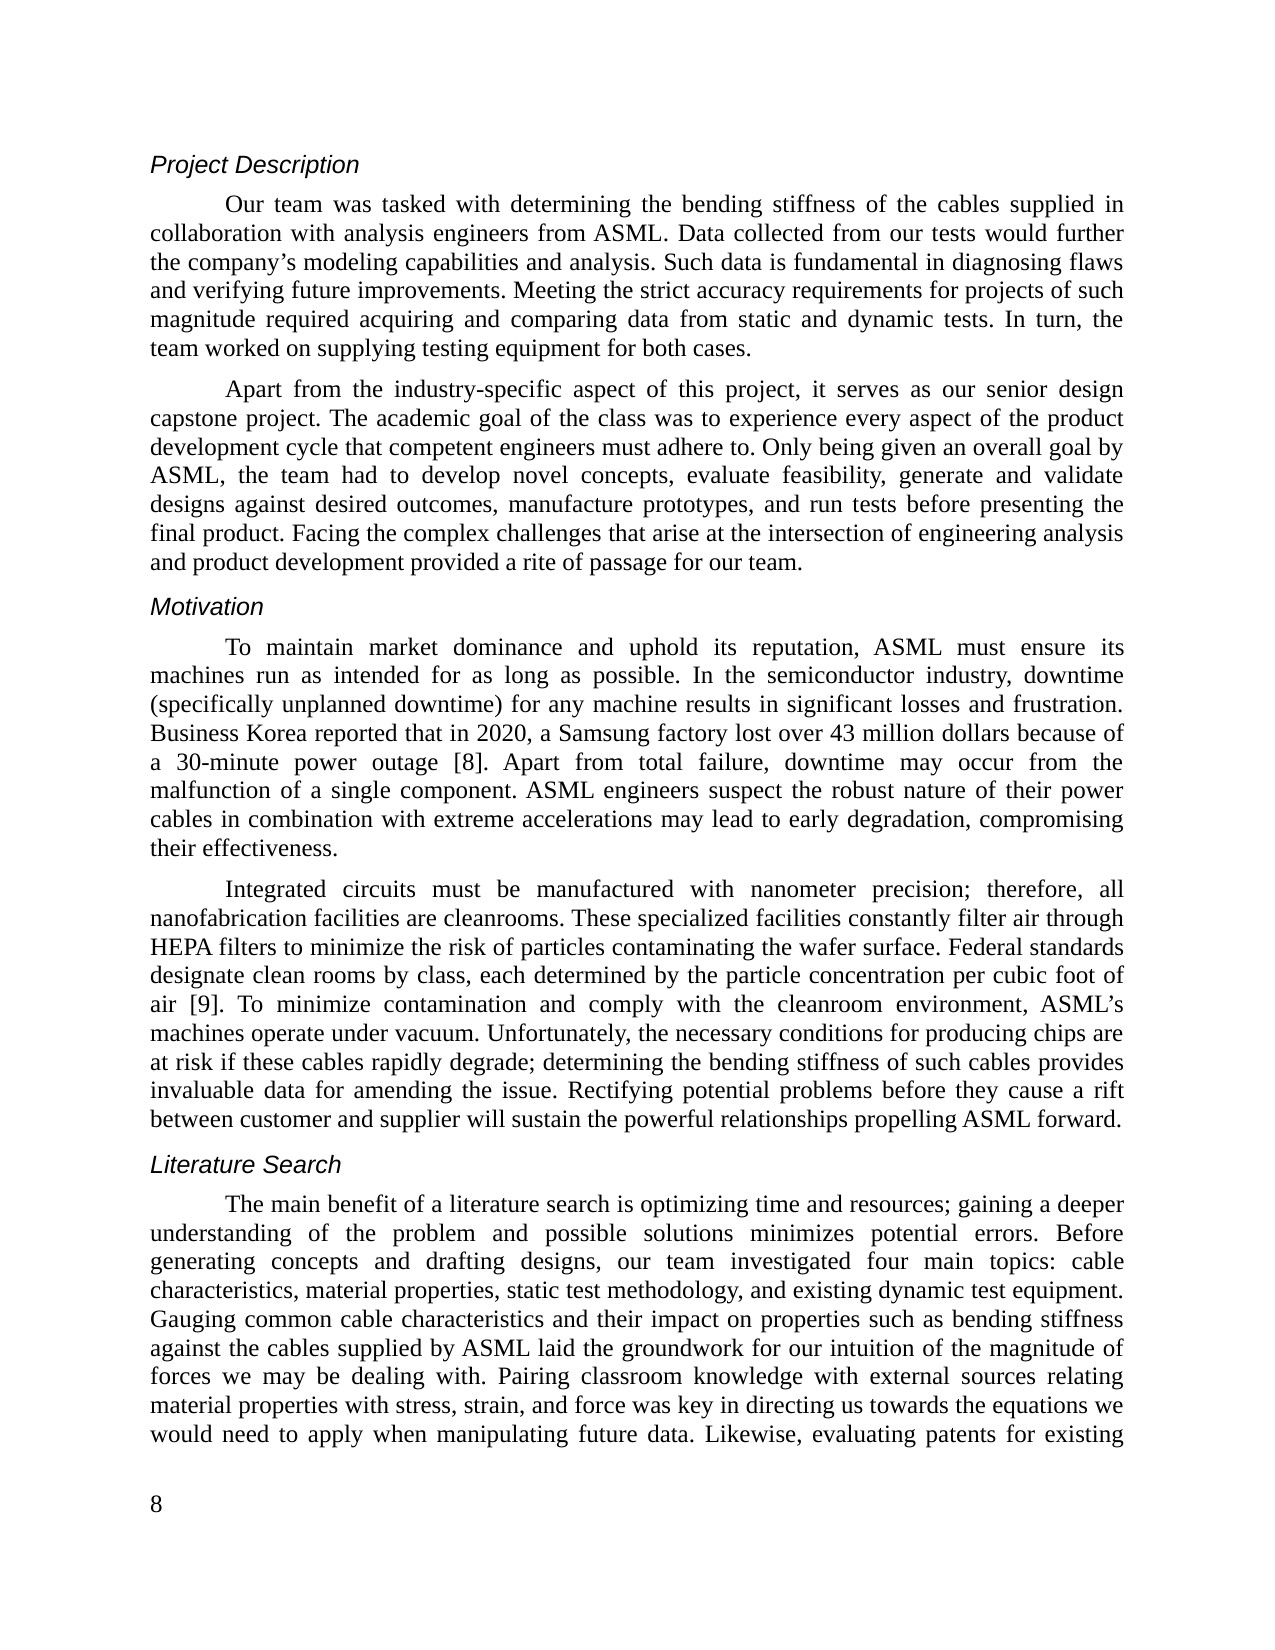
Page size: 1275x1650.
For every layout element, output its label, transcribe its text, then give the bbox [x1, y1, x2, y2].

subtitle Project Description [150, 150, 1125, 179]
text Our team was tasked with determining the bending stiffness of the cables supplied in collaboration with analysis engineers from ASML. Data collected from our tests would further the company’s modeling capabilities and analysis. Such data is fundamental in diagnosing flaws and verifying future improvements. Meeting the strict accuracy requirements for projects of such magnitude required acquiring and comparing data from static and dynamic tests. In turn, the team worked on supplying testing equipment for both cases. [150, 189, 1125, 362]
text To maintain market dominance and uphold its reputation, ASML must ensure its machines run as intended for as long as possible. In the semiconductor industry, downtime (specifically unplanned downtime) for any machine results in significant losses and frustration. Business Korea reported that in 2020, a Samsung factory lost over 43 million dollars because of a 30-minute power outage [8]. Apart from total failure, downtime may occur from the malfunction of a single component. ASML engineers suspect the robust nature of their power cables in combination with extreme accelerations may lead to early degradation, compromising their effectiveness. [150, 632, 1125, 862]
text Integrated circuits must be manufactured with nanometer precision; therefore, all nanofabrication facilities are cleanrooms. These specialized facilities constantly filter air through HEPA filters to minimize the risk of particles contaminating the wafer surface. Federal standards designate clean rooms by class, each determined by the particle concentration per cubic foot of air [9]. To minimize contamination and comply with the cleanroom environment, ASML’s machines operate under vacuum. Unfortunately, the necessary conditions for producing chips are at risk if these cables rapidly degrade; determining the bending stiffness of such cables provides invaluable data for amending the issue. Rectifying potential problems before they cause a rift between customer and supplier will sustain the powerful relationships propelling ASML forward. [150, 874, 1125, 1133]
subtitle Motivation [150, 592, 1125, 621]
subtitle Literature Search [150, 1149, 1125, 1178]
text Apart from the industry-specific aspect of this project, it serves as our senior design capstone project. The academic goal of the class was to experience every aspect of the product development cycle that competent engineers must adhere to. Only being given an overall goal by ASML, the team had to develop novel concepts, evaluate feasibility, generate and validate designs against desired outcomes, manufacture prototypes, and run tests before presenting the final product. Facing the complex challenges that arise at the intersection of engineering analysis and product development provided a rite of passage for our team. [150, 374, 1125, 576]
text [150, 1189, 1125, 1448]
